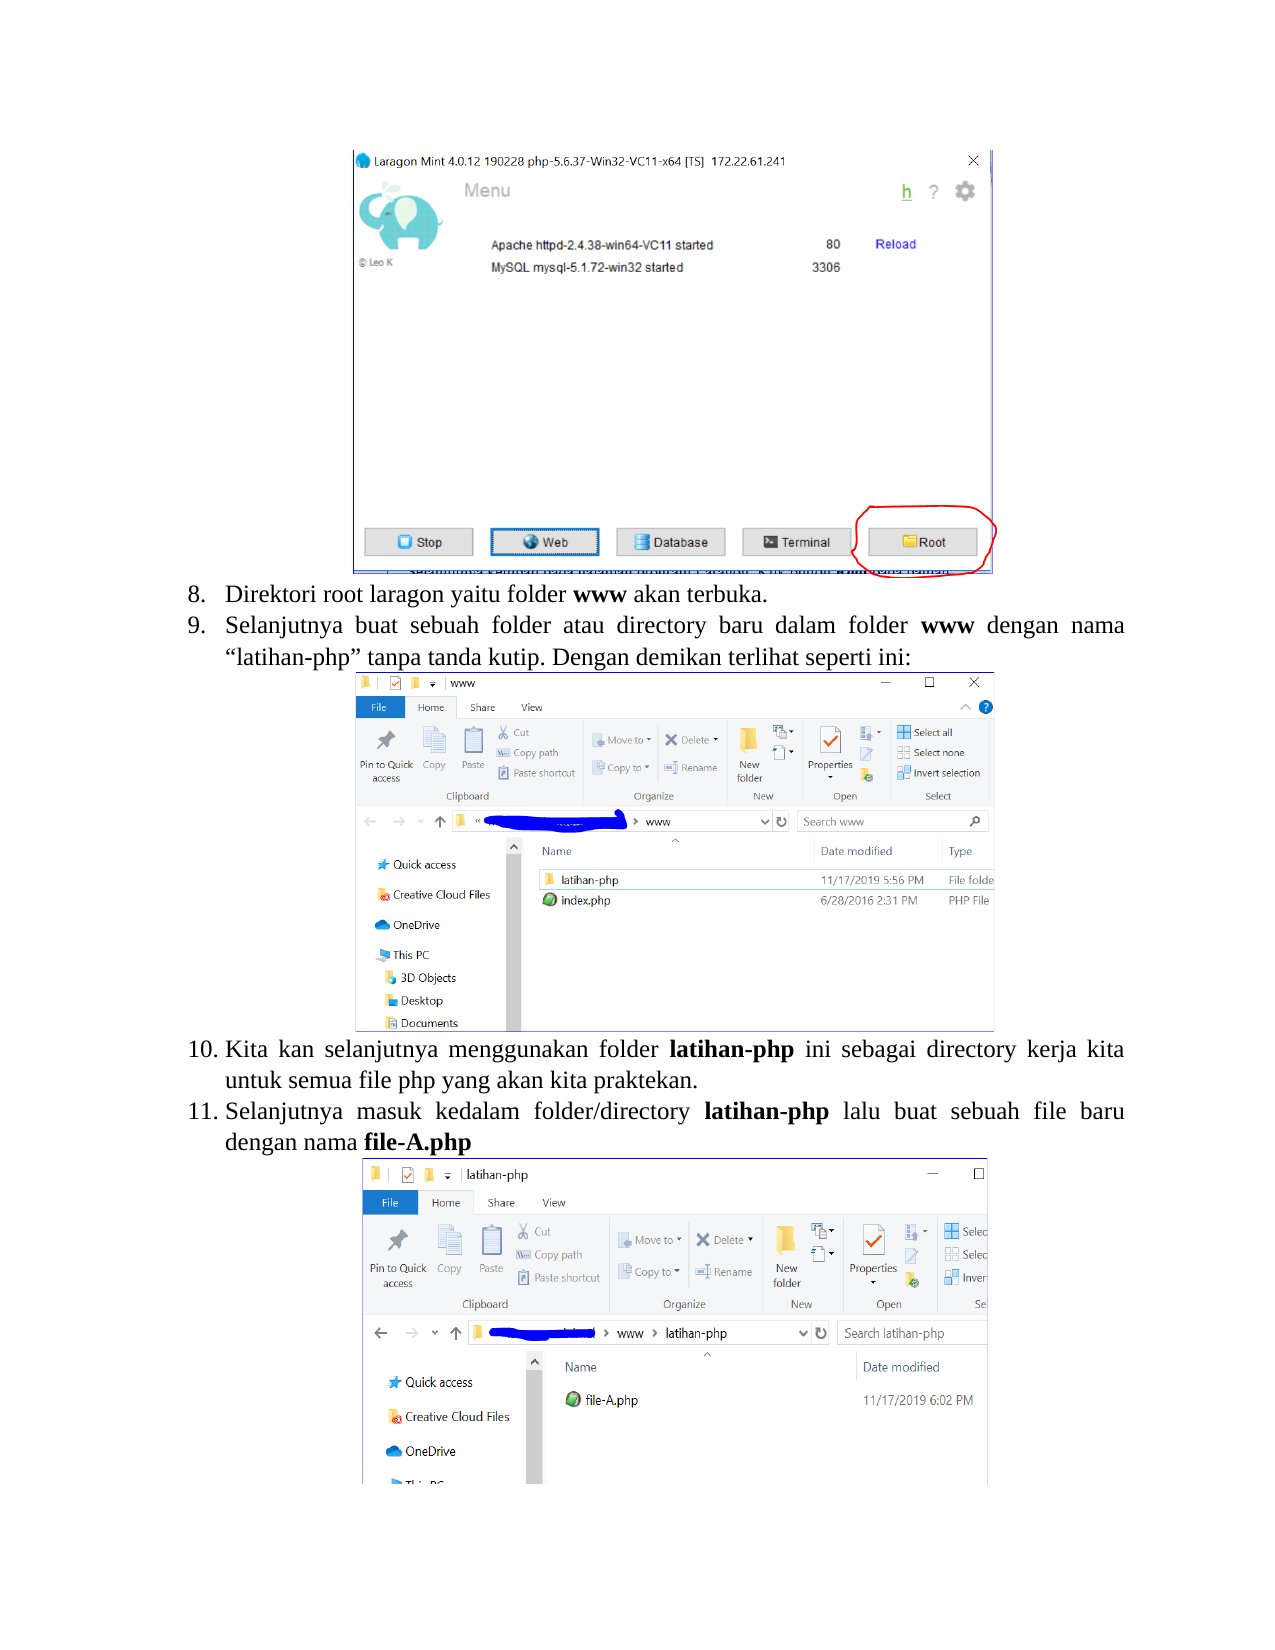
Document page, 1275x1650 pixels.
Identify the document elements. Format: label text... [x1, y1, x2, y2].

picture [353, 150, 997, 578]
list Direktori root laragon yaitu folder www akan terbuka. [187, 579, 1125, 608]
picture [355, 672, 995, 1032]
list Selanjutnya buat sebuah folder atau directory baru dalam folder www dengan nama “latihan-php” tanpa tanda kutip. Dengan demikan terlihat seperti ini: [187, 611, 1125, 670]
picture [362, 1158, 988, 1484]
list Selanjutnya masuk kedalam folder/directory latihan-php lalu buat sebuah file baru dengan nama file-A.php [187, 1096, 1125, 1156]
list Kita kan selanjutnya menggunakan folder latihan-php ini sebagai directory kerja kita untuk semua file php yang akan kita praktekan. [187, 1034, 1125, 1094]
